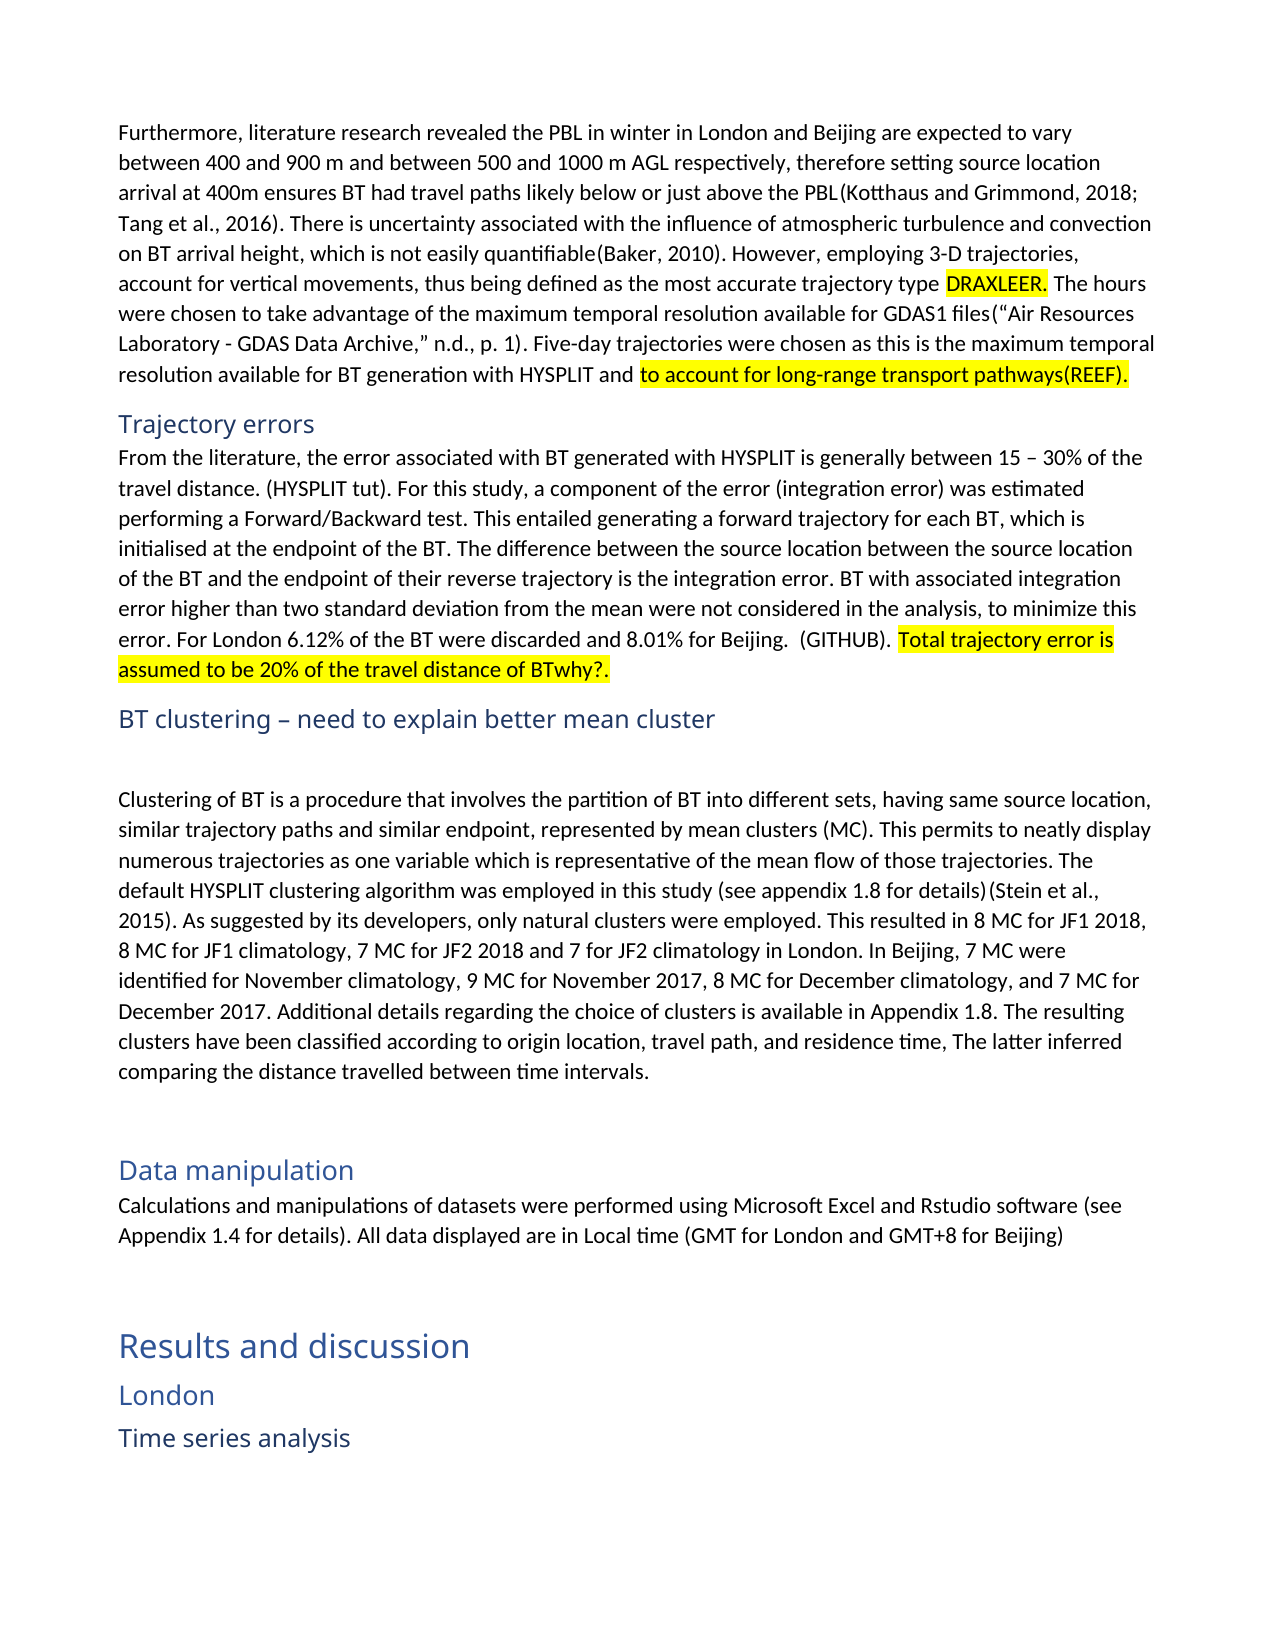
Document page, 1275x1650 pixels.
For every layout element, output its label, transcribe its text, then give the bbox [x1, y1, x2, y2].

subtitle London [118, 1376, 1157, 1413]
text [118, 118, 1157, 388]
text Clustering of BT is a procedure that involves the partition of BT into different sets, having same source location, similar trajectory paths and similar endpoint, represented by mean clusters (MC). This permits to neatly display numerous trajectories as one variable which is representative of the mean flow of those trajectories. The default HYSPLIT clustering algorithm was employed in this study (see appendix 1.8 for details)(Stein et al., 2015). As suggested by its developers, only natural clusters were employed. This resulted in 8 MC for JF1 2018, 8 MC for JF1 climatology, 7 MC for JF2 2018 and 7 for JF2 climatology in London. In Beijing, 7 MC were identified for November climatology, 9 MC for November 2017, 8 MC for December climatology, and 7 MC for December 2017. Additional details regarding the choice of clusters is available in Appendix 1.8. The resulting clusters have been classified according to origin location, travel path, and residence time, The latter inferred comparing the distance travelled between time intervals. [118, 785, 1157, 1085]
text From the literature, the error associated with BT generated with HYSPLIT is generally between 15 – 30% of the travel distance. (HYSPLIT tut). For this study, a component of the error (integration error) was estimated performing a Forward/Backward test. This entailed generating a forward trajectory for each BT, which is initialised at the endpoint of the BT. The difference between the source location between the source location of the BT and the endpoint of their reverse trajectory is the integration error. BT with associated integration error higher than two standard deviation from the mean were not considered in the analysis, to minimize this error. For London 6.12% of the BT were discarded and 8.01% for Beijing. (GITHUB). Total trajectory error is assumed to be 20% of the travel distance of BTwhy?. [118, 443, 1157, 683]
subtitle BT clustering – need to explain better mean cluster [118, 702, 1157, 736]
subtitle Results and discussion [118, 1323, 1157, 1368]
subtitle Time series analysis [118, 1420, 1157, 1454]
subtitle Trajectory errors [118, 407, 1157, 441]
text Calculations and manipulations of datasets were performed using Microsoft Excel and Rstudio software (see Appendix 1.4 for details). All data displayed are in Local time (GMT for London and GMT+8 for Beijing) [118, 1191, 1157, 1249]
subtitle Data manipulation [118, 1151, 1157, 1188]
